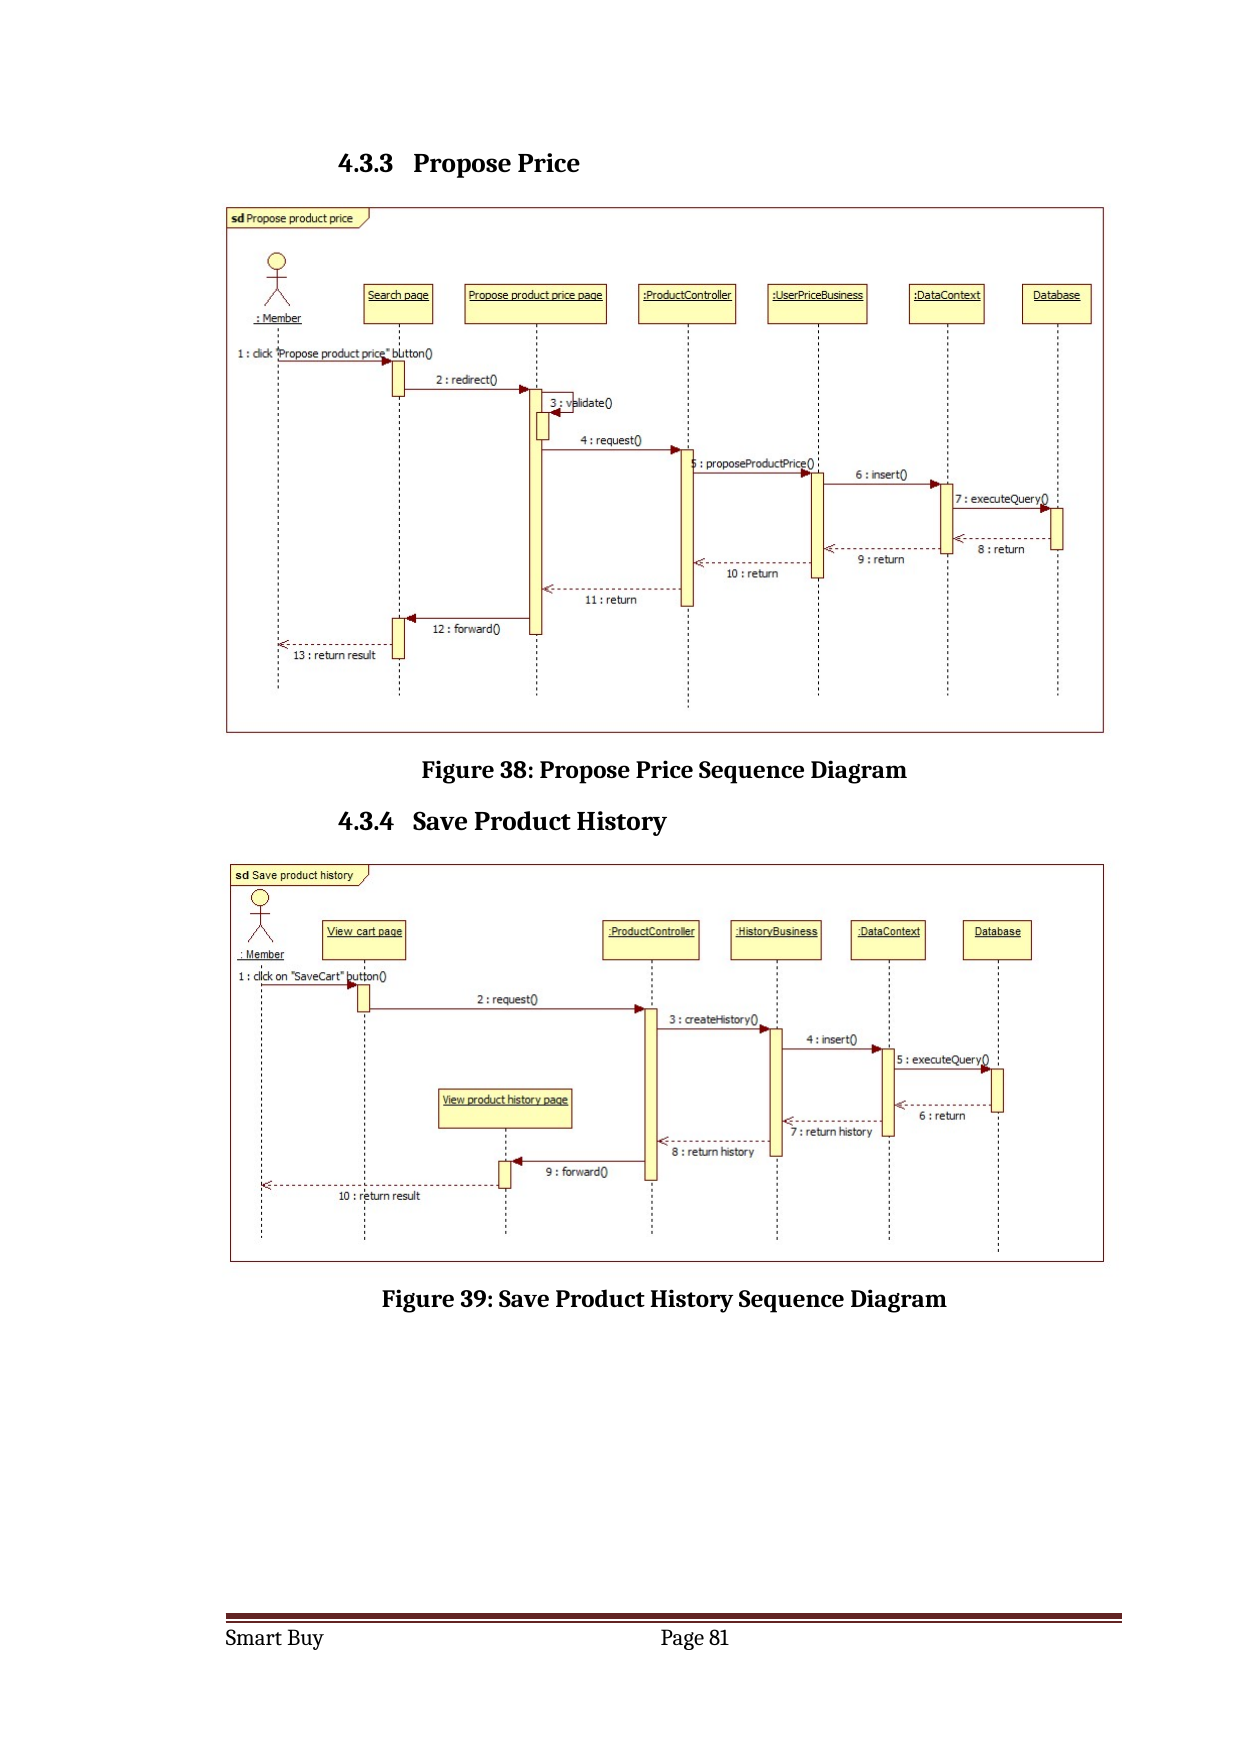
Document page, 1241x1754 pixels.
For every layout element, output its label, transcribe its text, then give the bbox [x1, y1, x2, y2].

subtitle Propose Price [338, 148, 1122, 179]
picture [206, 845, 1123, 1281]
subtitle Save Product History [338, 806, 1122, 837]
text Figure 45: Propose Price Sequence Diagram [207, 756, 1122, 785]
text Figure 46: Save Product History Sequence Diagram [207, 1285, 1122, 1314]
picture [206, 187, 1123, 752]
